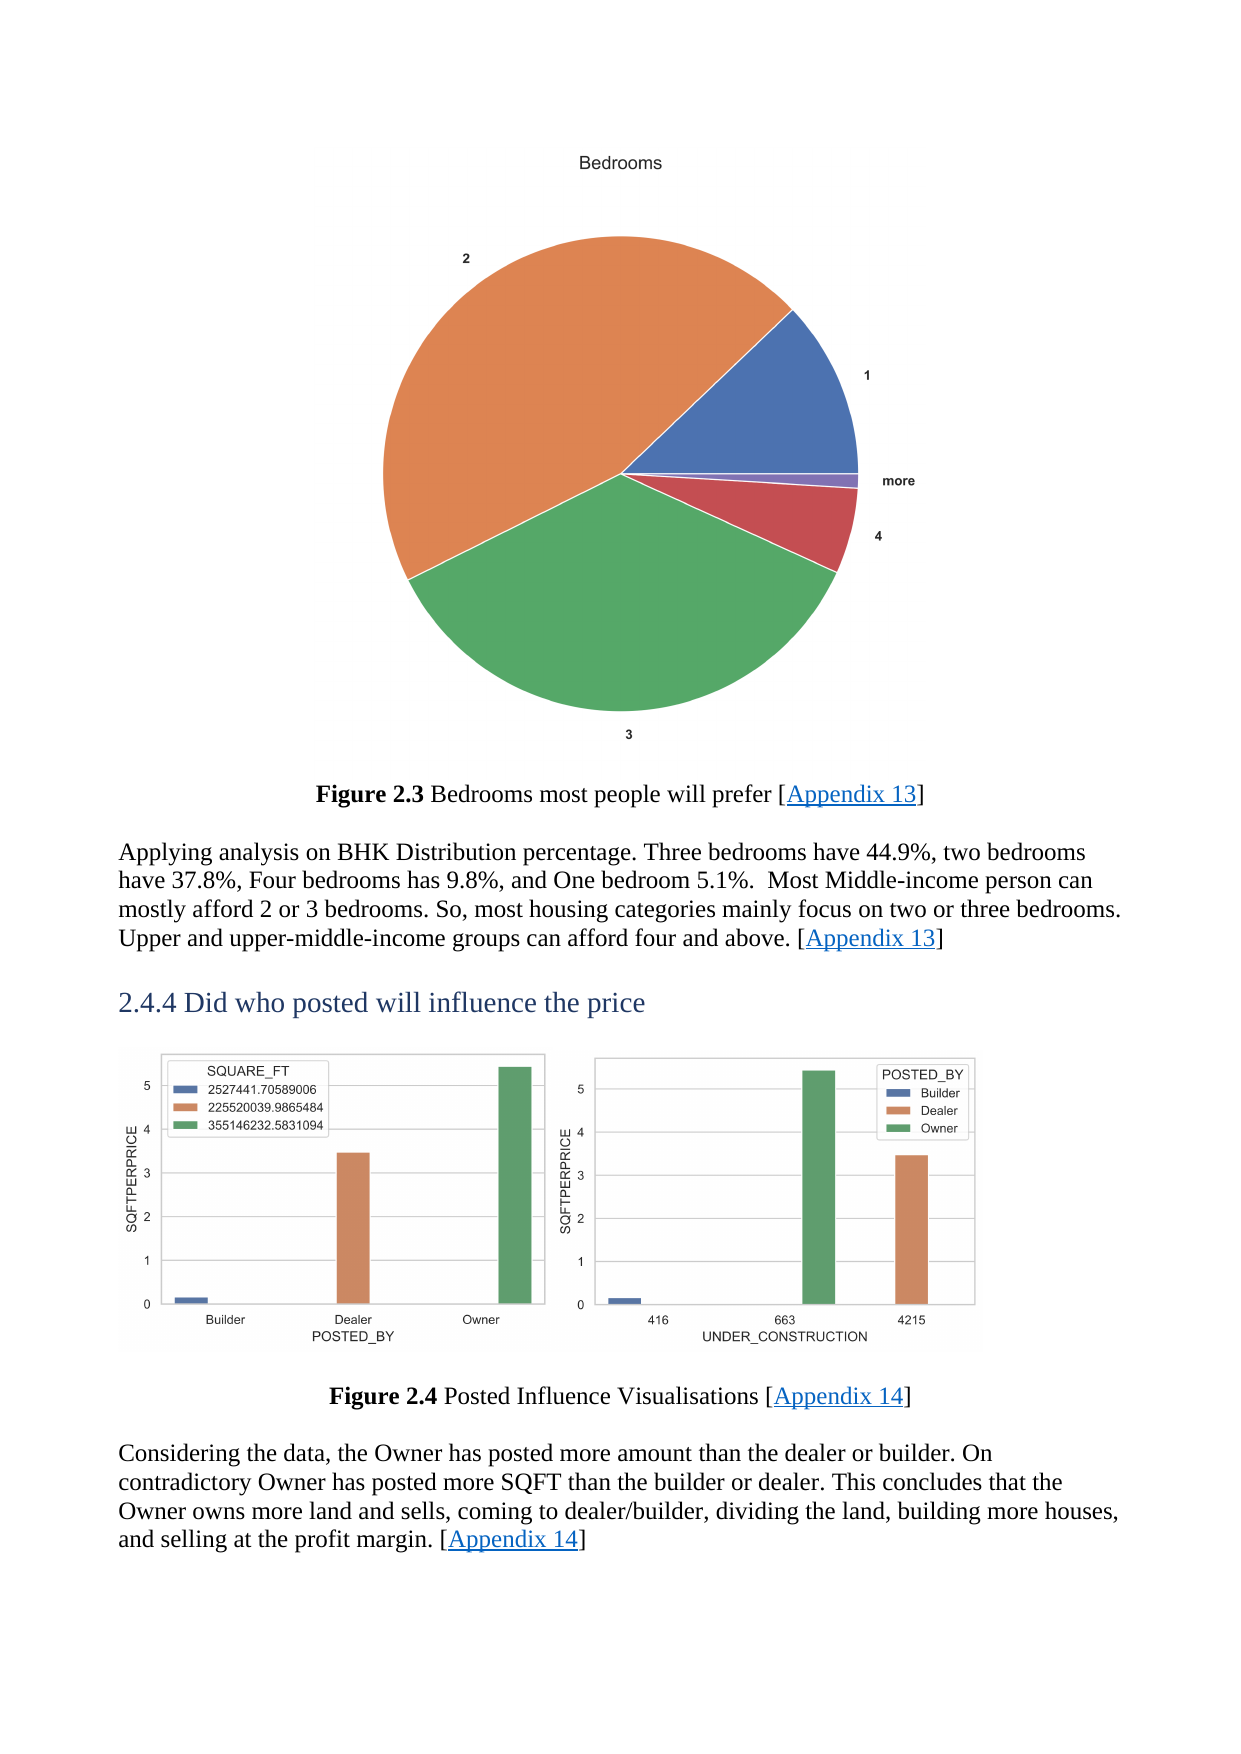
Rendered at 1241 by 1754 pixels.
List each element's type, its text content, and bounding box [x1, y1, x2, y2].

subtitle 2.4.4 Did who posted will influence the price [118, 985, 1122, 1018]
text Figure 2.3 Bedrooms most people will prefer [Appendix 13] [118, 779, 1122, 808]
text Applying analysis on BHK Distribution percentage. Three bedrooms have 44.9%, two bedrooms have 37.8%, Four bedrooms has 9.8%, and One bedroom 5.1%. Most Middle-income person can mostly afford 2 or 3 bedrooms. So, most housing categories mainly focus on two or three bedrooms. Upper and upper-middle-income groups can afford four and above. [Appendix 13] [118, 837, 1122, 952]
text Figure 2.4 Posted Influence Visualisations [Appendix 14] [118, 1381, 1122, 1409]
text Considering the data, the Owner has posted more amount than the dealer or builder. On contradictory Owner has posted more SQFT than the builder or dealer. This concludes that the Owner owns more land and sells, coming to dealer/builder, dividing the land, building more houses, and selling at the profit margin. [Appendix 14] [118, 1438, 1122, 1553]
picture [118, 1047, 983, 1352]
picture [314, 147, 927, 780]
